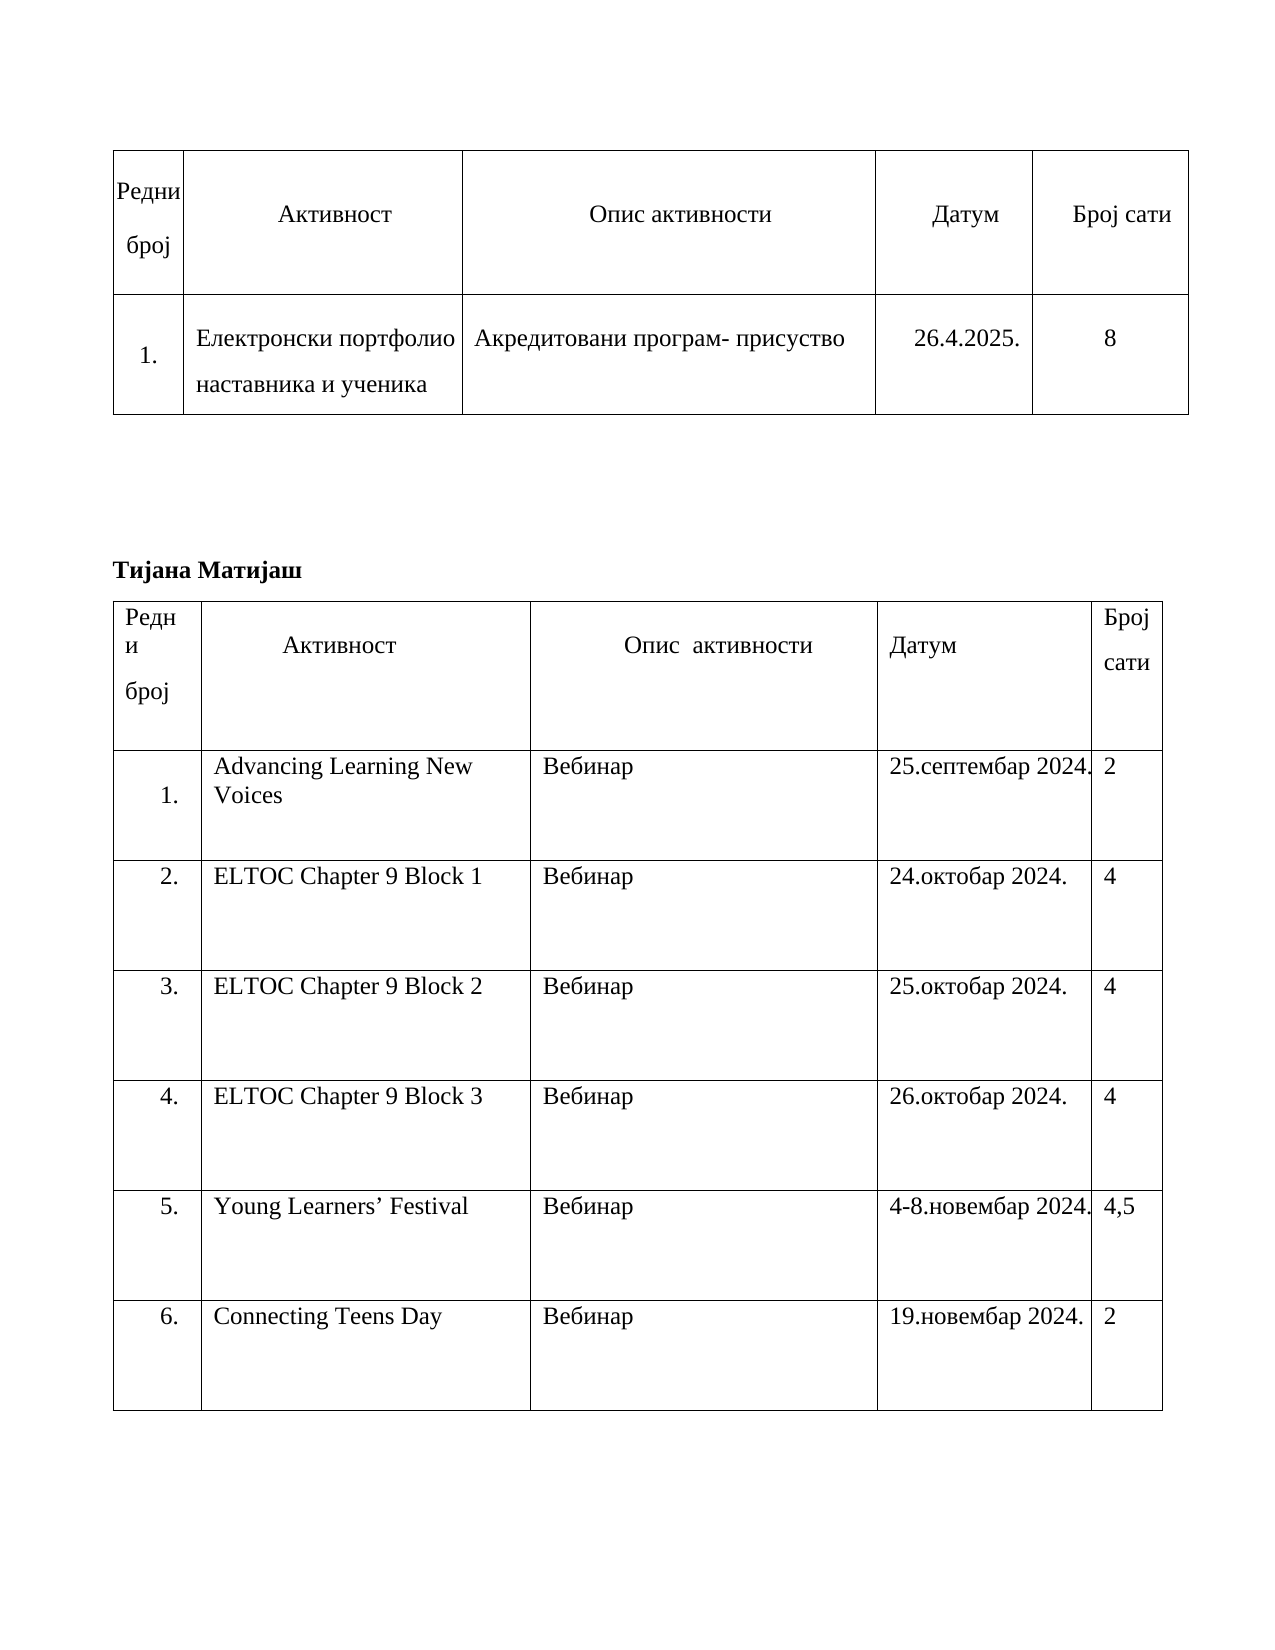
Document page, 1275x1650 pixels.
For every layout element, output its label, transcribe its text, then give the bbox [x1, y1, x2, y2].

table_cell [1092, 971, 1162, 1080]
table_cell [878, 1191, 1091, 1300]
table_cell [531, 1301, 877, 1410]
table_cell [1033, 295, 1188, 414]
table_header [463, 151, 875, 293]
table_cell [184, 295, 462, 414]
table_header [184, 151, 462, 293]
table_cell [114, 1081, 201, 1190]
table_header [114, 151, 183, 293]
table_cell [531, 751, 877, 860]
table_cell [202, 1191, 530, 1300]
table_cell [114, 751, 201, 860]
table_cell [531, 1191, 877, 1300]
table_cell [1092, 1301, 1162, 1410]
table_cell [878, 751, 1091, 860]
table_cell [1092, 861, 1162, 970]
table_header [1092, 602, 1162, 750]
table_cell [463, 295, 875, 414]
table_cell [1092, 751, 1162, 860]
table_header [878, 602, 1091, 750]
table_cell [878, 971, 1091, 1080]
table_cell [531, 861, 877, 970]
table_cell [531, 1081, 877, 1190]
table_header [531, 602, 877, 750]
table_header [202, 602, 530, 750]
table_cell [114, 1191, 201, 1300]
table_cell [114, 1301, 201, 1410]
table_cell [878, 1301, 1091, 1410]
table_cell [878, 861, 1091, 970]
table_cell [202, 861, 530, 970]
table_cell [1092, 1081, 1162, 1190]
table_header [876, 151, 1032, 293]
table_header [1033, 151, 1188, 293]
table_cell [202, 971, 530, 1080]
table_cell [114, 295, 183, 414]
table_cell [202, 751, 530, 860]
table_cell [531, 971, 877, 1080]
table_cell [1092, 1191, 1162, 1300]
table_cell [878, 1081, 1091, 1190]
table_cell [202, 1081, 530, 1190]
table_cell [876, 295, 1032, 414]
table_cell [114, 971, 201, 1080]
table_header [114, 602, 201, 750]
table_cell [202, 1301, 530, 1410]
text Тијана Матијаш [112, 555, 1162, 584]
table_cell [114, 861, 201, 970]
